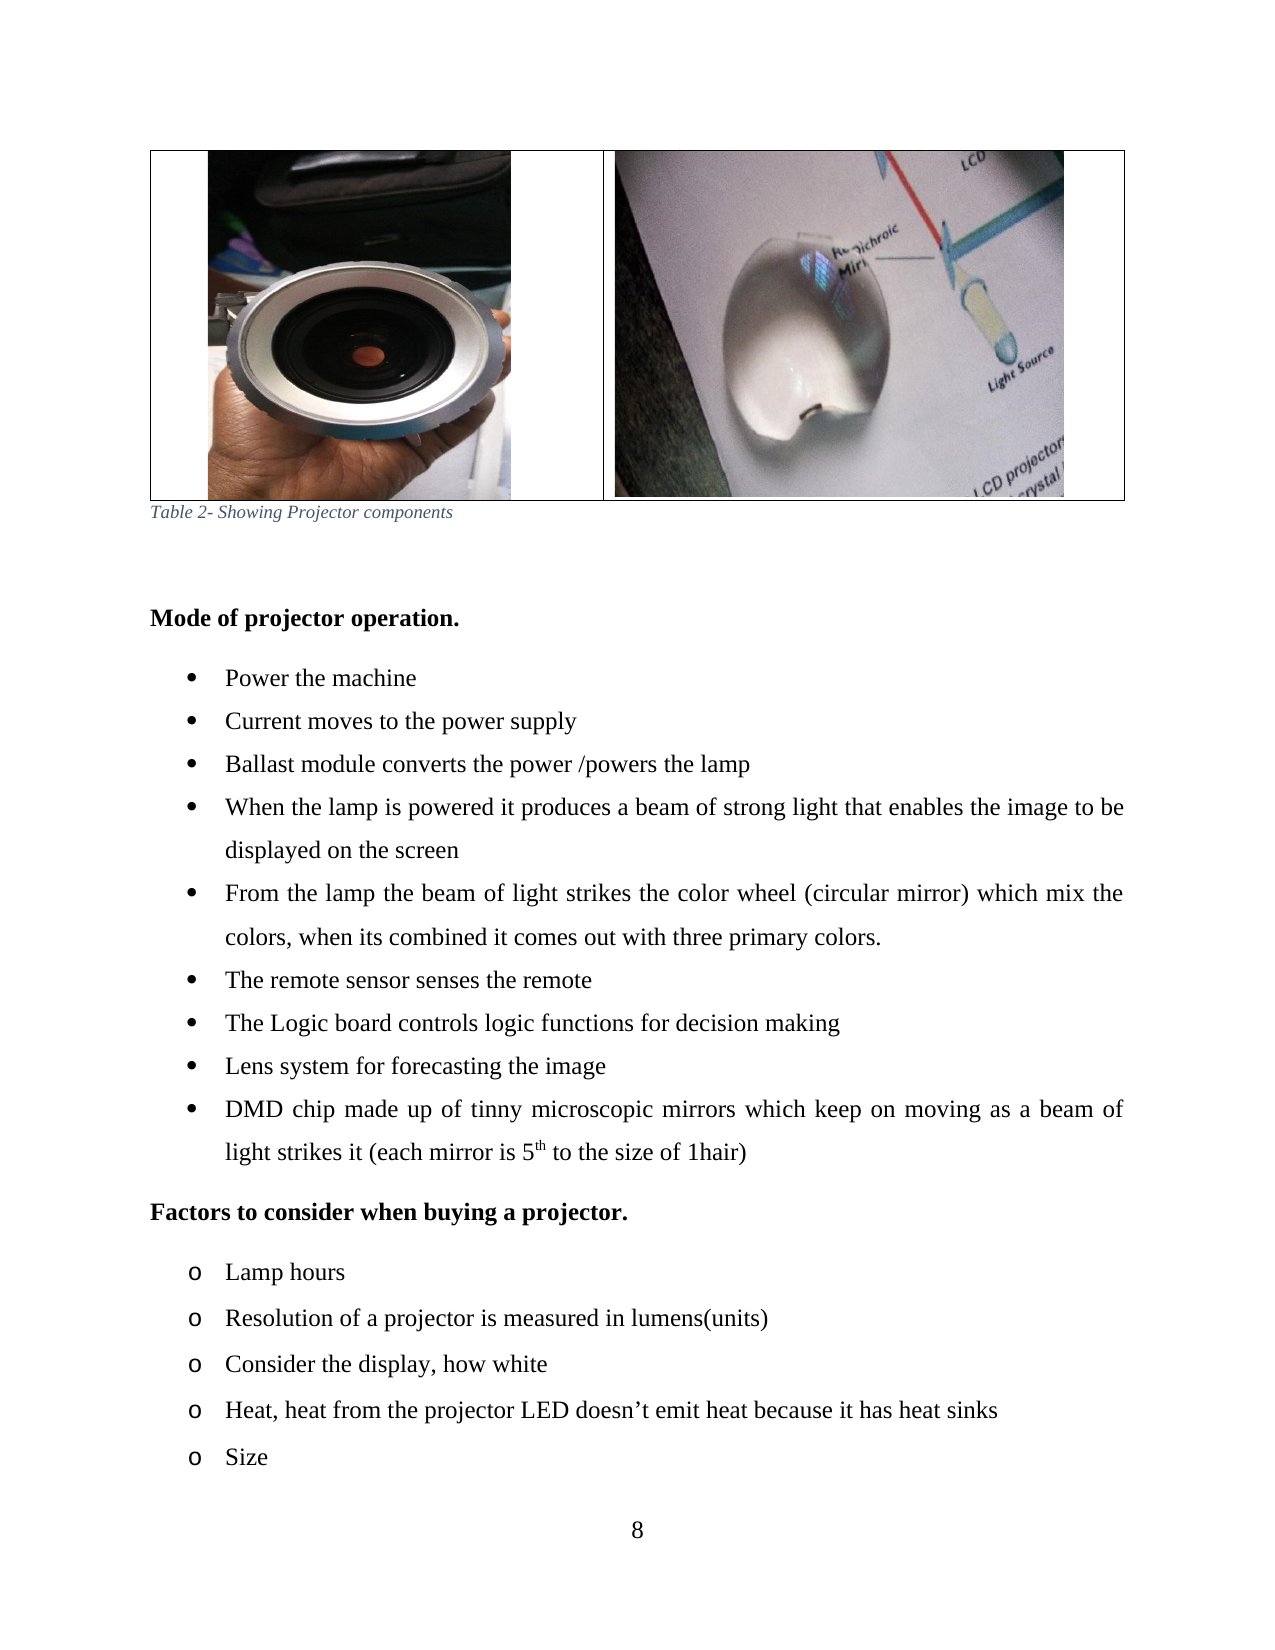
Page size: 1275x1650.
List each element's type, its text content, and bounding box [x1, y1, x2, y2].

list Size [187, 1442, 1125, 1473]
list DMD chip made up of tinny microscopic mirrors which keep on moving as a beam of light strikes it (each mirror is 5th to the size of 1hair) [187, 1094, 1125, 1166]
list Lens system for forecasting the image [187, 1051, 1125, 1080]
list From the lamp the beam of light strikes the color wheel (circular mirror) which mix the colors, when its combined it comes out with three primary colors. [187, 878, 1125, 950]
list Heat, heat from the projector LED doesn’t emit heat because it has heat sinks [187, 1396, 1125, 1426]
text Table 2- Showing Projector components [150, 501, 1125, 522]
list The remote sensor senses the remote [187, 965, 1125, 993]
table_cell [151, 151, 207, 500]
text Mode of projector operation. [150, 603, 1125, 632]
table_cell [604, 151, 1124, 500]
list Lamp hours [187, 1257, 1125, 1288]
list Power the machine [187, 663, 1125, 692]
list Current moves to the power supply [187, 706, 1125, 735]
list The Logic board controls logic functions for decision making [187, 1008, 1125, 1037]
list Consider the display, how white [187, 1349, 1125, 1380]
table_cell [511, 151, 603, 500]
list When the lamp is powered it produces a beam of strong light that enables the image to be displayed on the screen [187, 792, 1125, 864]
list Resolution of a projector is measured in lumens(units) [187, 1303, 1125, 1334]
text Factors to consider when buying a projector. [150, 1197, 1125, 1226]
picture [207, 151, 511, 500]
list Ballast module converts the power /powers the lamp [187, 749, 1125, 778]
picture [614, 151, 1064, 497]
